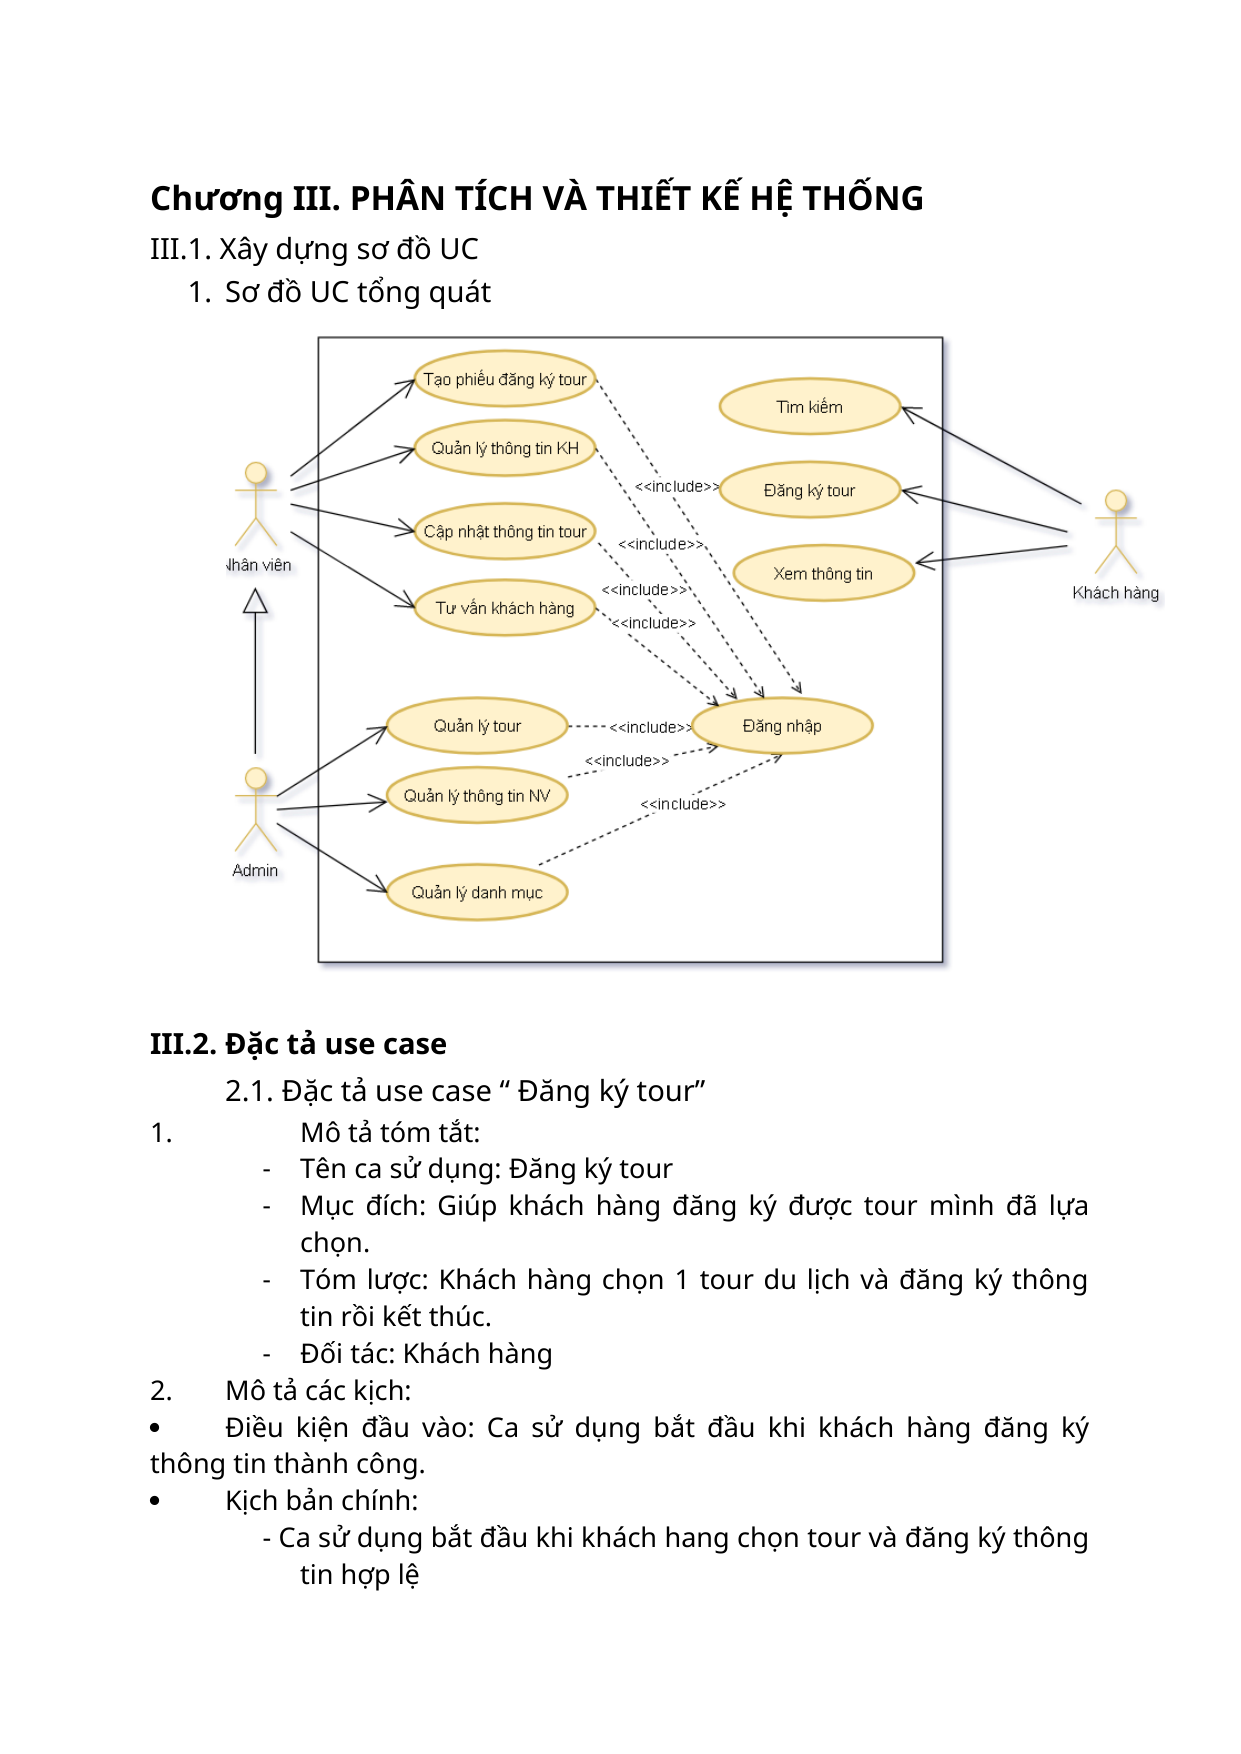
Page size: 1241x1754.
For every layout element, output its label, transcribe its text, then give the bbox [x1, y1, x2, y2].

list Tên ca sử dụng: Đăng ký tour [262, 1150, 1090, 1187]
subtitle III.2. Đặc tả use case [150, 1023, 1090, 1063]
list Mô tả tóm tắt: [150, 1113, 1090, 1150]
list Sơ đồ UC tổng quát [187, 271, 1090, 311]
list Điều kiện đầu vào: Ca sử dụng bắt đầu khi khách hàng đăng ký thông tin thành công. [150, 1408, 1090, 1482]
list Đối tác: Khách hàng [262, 1334, 1090, 1371]
picture [225, 313, 1166, 1005]
text - Ca sử dụng bắt đầu khi khách hang chọn tour và đăng ký thông tin hợp lệ [262, 1519, 1090, 1592]
list Mô tả các kịch: [150, 1371, 1090, 1408]
subtitle III.1. Xây dựng sơ đồ UC [150, 228, 1090, 268]
list Tóm lược: Khách hàng chọn 1 tour du lịch và đăng ký thông tin rồi kết thúc. [262, 1261, 1090, 1334]
list Kịch bản chính: [150, 1482, 1090, 1519]
subtitle 2.1. Đặc tả use case “ Đăng ký tour” [225, 1070, 1090, 1110]
list Mục đích: Giúp khách hàng đăng ký được tour mình đã lựa chọn. [262, 1187, 1090, 1261]
subtitle Chương III. PHÂN TÍCH VÀ THIẾT KẾ HỆ THỐNG [150, 175, 1090, 220]
